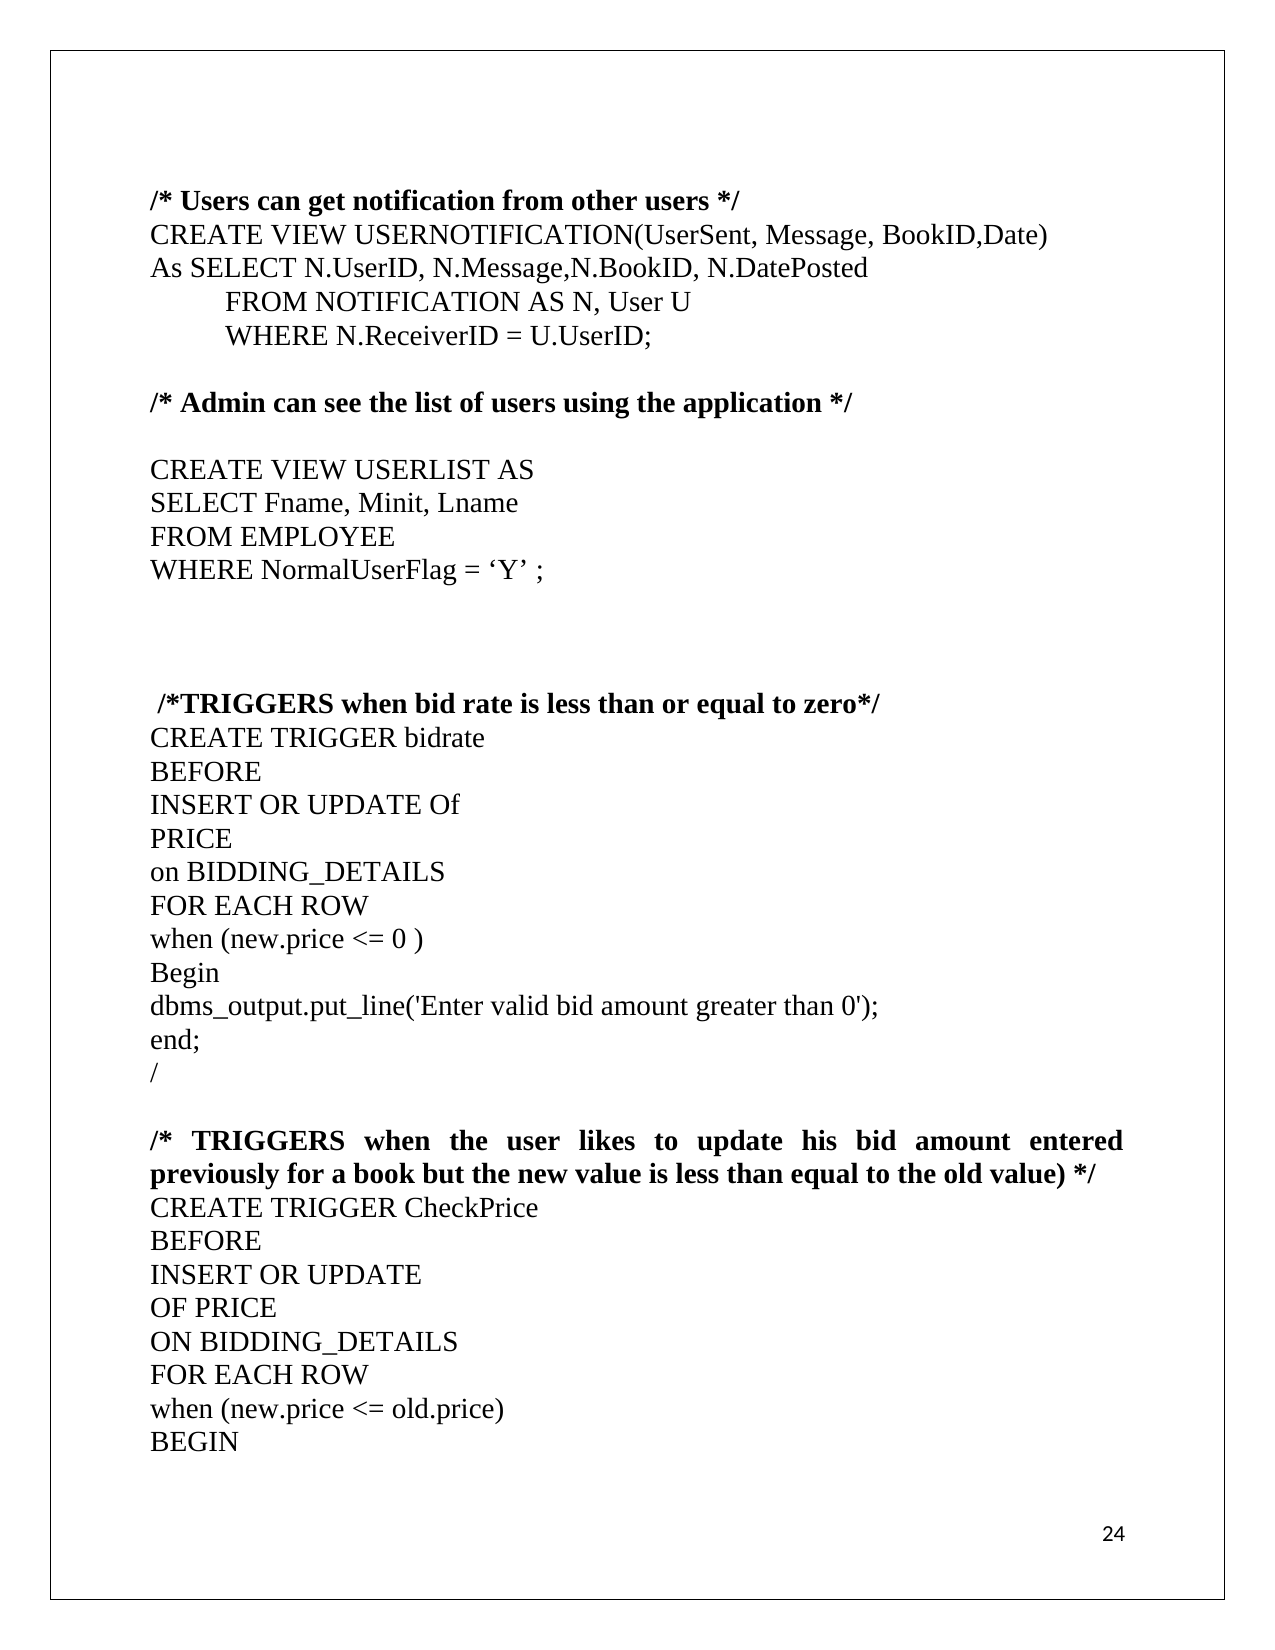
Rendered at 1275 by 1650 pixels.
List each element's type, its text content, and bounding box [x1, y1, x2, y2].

text BEFORE [150, 1223, 1125, 1257]
text BEFORE [150, 754, 1125, 787]
text BEGIN [150, 1424, 1125, 1458]
text WHERE N.ReceiverID = U.UserID; [150, 318, 1125, 351]
text As SELECT N.UserID, N.Message,N.BookID, N.DatePosted [150, 251, 1125, 284]
text dbms_output.put_line('Enter valid bid amount greater than 0'); [150, 988, 1125, 1022]
text PRICE [150, 821, 1125, 854]
text /* Admin can see the list of users using the application */ [150, 385, 1125, 418]
text /* TRIGGERS when the user likes to update his bid amount entered previously for a book but the new value is less than equal to the old value) */ [150, 1123, 1125, 1190]
text SELECT Fname, Minit, Lname [150, 485, 1125, 519]
text when (new.price <= old.price) [150, 1391, 1125, 1424]
text INSERT OR UPDATE [150, 1257, 1125, 1290]
text ON BIDDING_DETAILS [150, 1324, 1125, 1357]
text on BIDDING_DETAILS [150, 854, 1125, 888]
text CREATE TRIGGER CheckPrice [150, 1190, 1125, 1223]
text /* Users can get notification from other users */ [150, 183, 1125, 217]
text /*TRIGGERS when bid rate is less than or equal to zero*/ [150, 687, 1125, 720]
text WHERE NormalUserFlag = ‘Y’ ; [150, 552, 1125, 586]
text FROM EMPLOYEE [150, 519, 1125, 552]
text OF PRICE [150, 1290, 1125, 1324]
text CREATE VIEW USERNOTIFICATION(UserSent, Message, BookID,Date) [150, 217, 1125, 251]
text end; [150, 1022, 1125, 1056]
text CREATE VIEW USERLIST AS [150, 452, 1125, 485]
text FOR EACH ROW [150, 1357, 1125, 1391]
text Begin [150, 955, 1125, 988]
text FOR EACH ROW [150, 888, 1125, 921]
text / [150, 1056, 1125, 1089]
text when (new.price <= 0 ) [150, 921, 1125, 955]
text CREATE TRIGGER bidrate [150, 720, 1125, 754]
text INSERT OR UPDATE Of [150, 787, 1125, 821]
text FROM NOTIFICATION AS N, User U [150, 284, 1125, 318]
